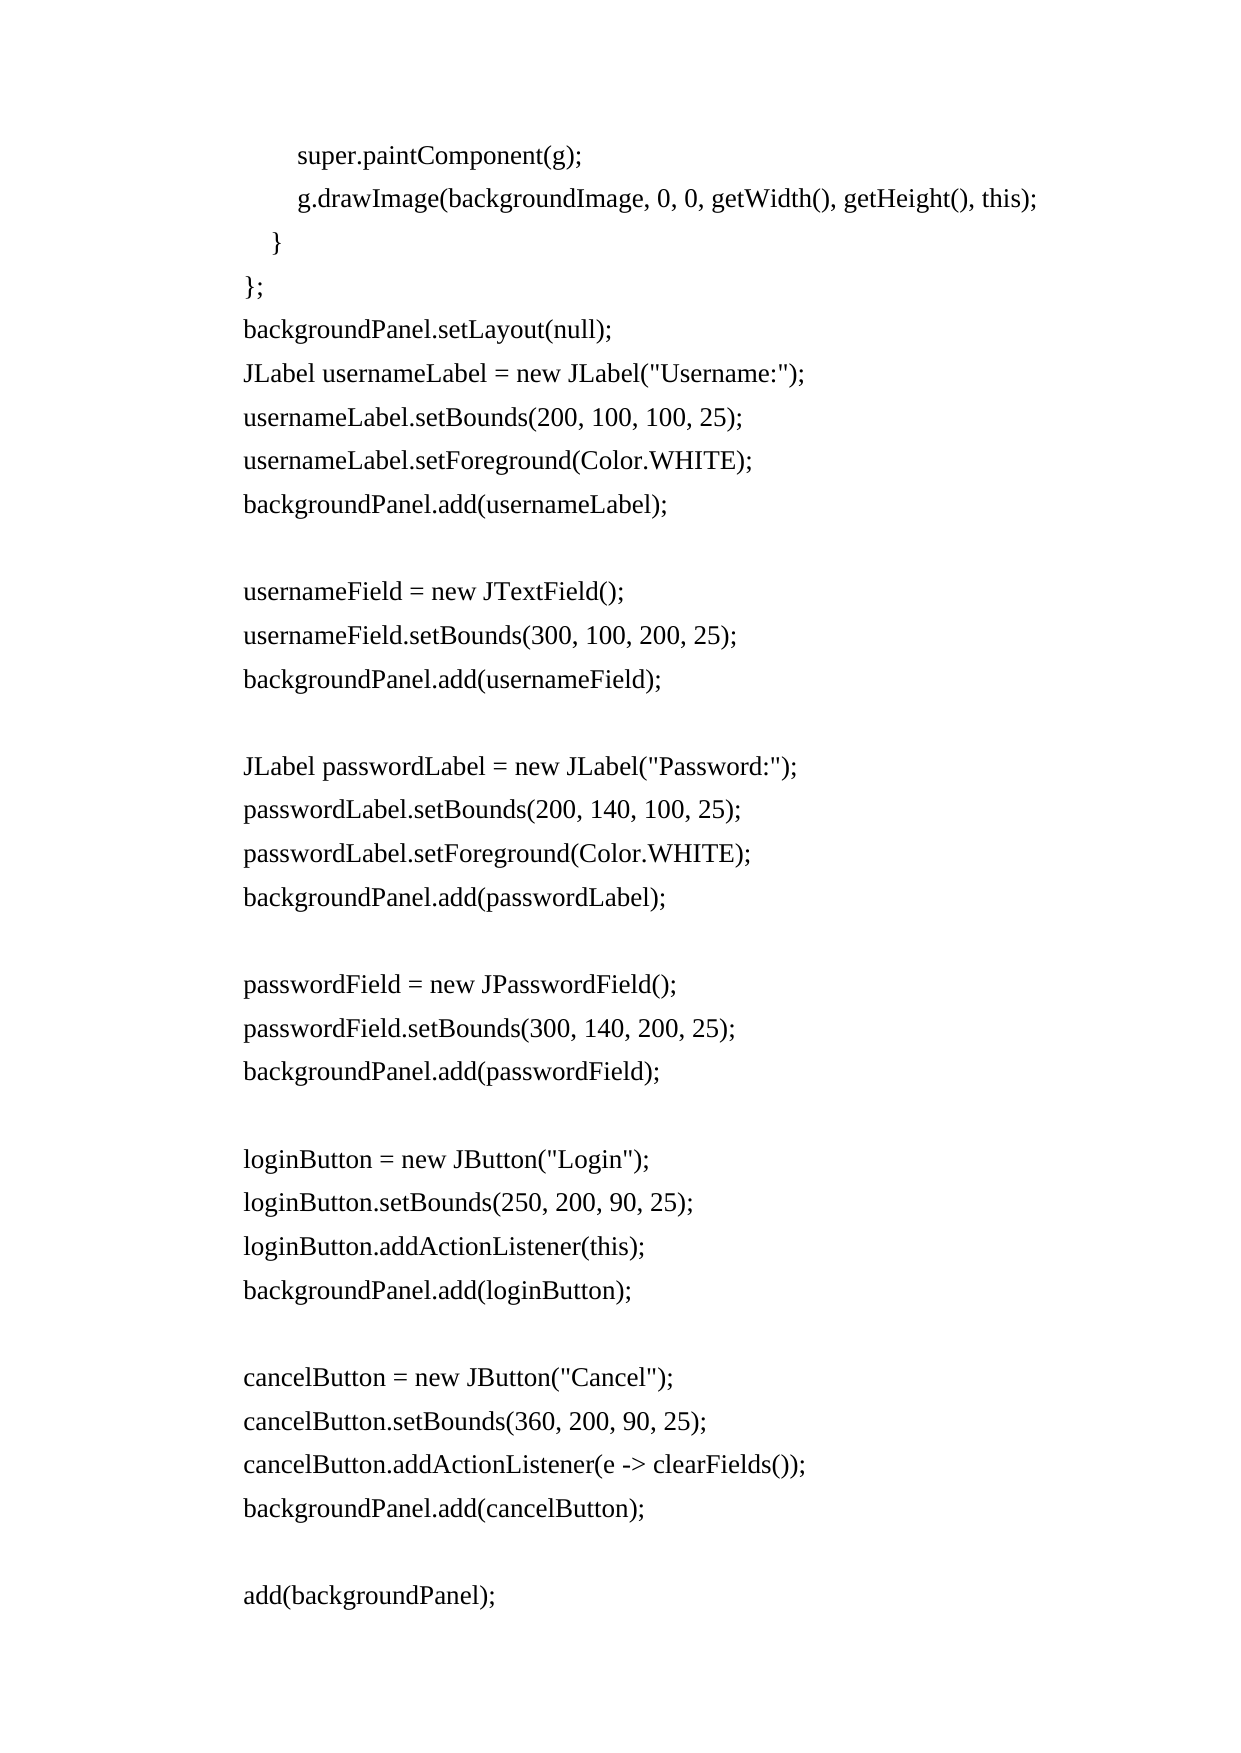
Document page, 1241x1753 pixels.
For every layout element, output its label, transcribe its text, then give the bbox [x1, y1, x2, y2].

text passwordLabel.setBounds(200, 140, 100, 25); [189, 794, 1126, 825]
text JLabel passwordLabel = new JLabel("Password:"); [189, 750, 1126, 781]
text backgroundPanel.add(passwordLabel); [189, 881, 1126, 912]
text usernameLabel.setForeground(Color.WHITE); [189, 444, 1126, 476]
text g.drawImage(backgroundImage, 0, 0, getWidth(), getHeight(), this); [189, 183, 1126, 214]
text backgroundPanel.setLayout(null); [189, 313, 1126, 345]
text backgroundPanel.add(cancelButton); [189, 1492, 1126, 1523]
text }; [189, 270, 1126, 301]
text usernameField = new JTextField(); [189, 575, 1126, 607]
text super.paintComponent(g); [189, 139, 1126, 170]
text passwordLabel.setForeground(Color.WHITE); [189, 837, 1126, 868]
text loginButton = new JButton("Login"); [189, 1143, 1126, 1174]
text cancelButton = new JButton("Cancel"); [189, 1361, 1126, 1392]
text } [189, 226, 1126, 257]
text cancelButton.addActionListener(e -> clearFields()); [189, 1448, 1126, 1479]
text passwordField.setBounds(300, 140, 200, 25); [189, 1012, 1126, 1043]
text usernameLabel.setBounds(200, 100, 100, 25); [189, 401, 1126, 432]
text backgroundPanel.add(loginButton); [189, 1274, 1126, 1305]
text JLabel usernameLabel = new JLabel("Username:"); [189, 357, 1126, 388]
text backgroundPanel.add(usernameField); [189, 663, 1126, 694]
text loginButton.setBounds(250, 200, 90, 25); [189, 1186, 1126, 1218]
text passwordField = new JPasswordField(); [189, 968, 1126, 999]
text cancelButton.setBounds(360, 200, 90, 25); [189, 1405, 1126, 1436]
text usernameField.setBounds(300, 100, 200, 25); [189, 619, 1126, 650]
text add(backgroundPanel); [189, 1579, 1126, 1610]
text backgroundPanel.add(usernameLabel); [189, 488, 1126, 519]
text loginButton.addActionListener(this); [189, 1230, 1126, 1261]
text backgroundPanel.add(passwordField); [189, 1056, 1126, 1087]
